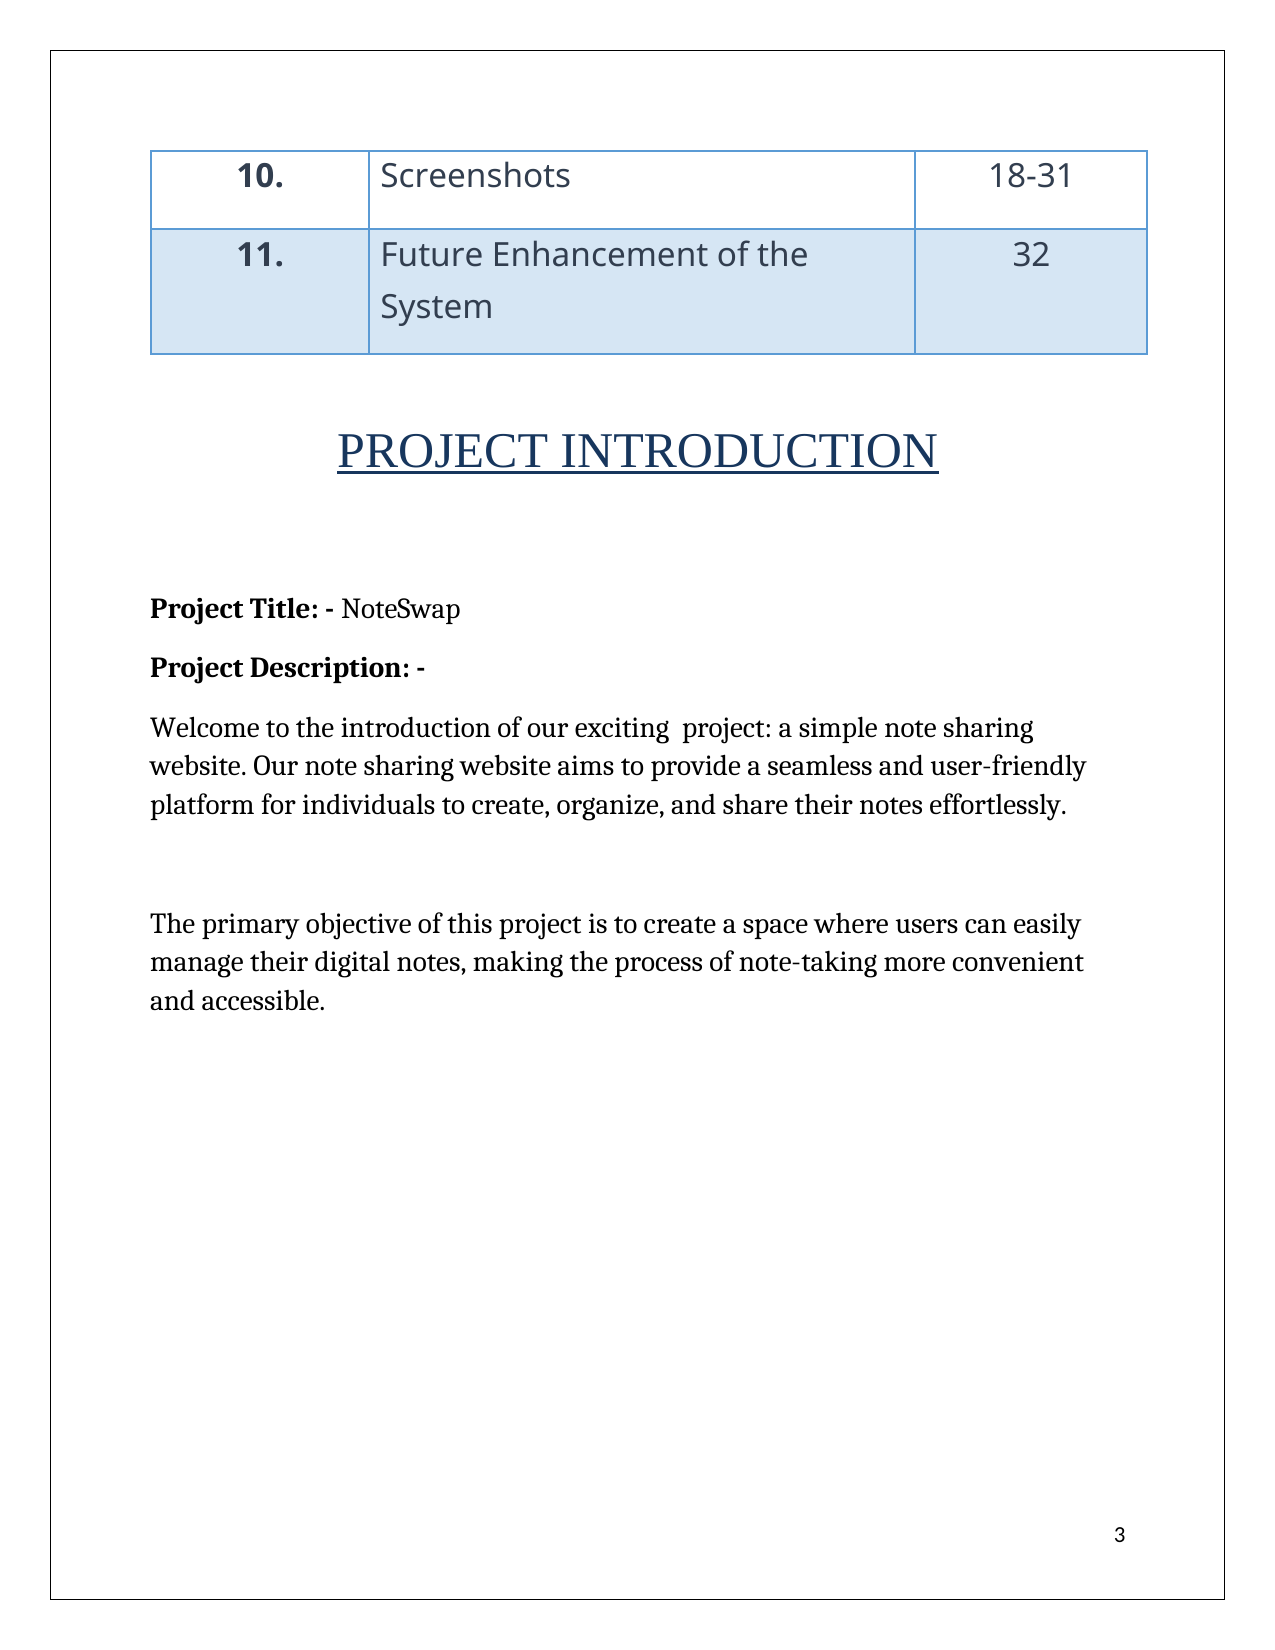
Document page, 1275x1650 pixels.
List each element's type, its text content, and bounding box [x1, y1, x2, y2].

table_cell 32 [916, 230, 1146, 353]
text Welcome to the introduction of our exciting project: a simple note sharing website. Our note sharing website aims to provide a seamless and user-friendly platform for individuals to create, organize, and share their notes effortlessly. [150, 711, 1125, 822]
text Project Description: - [150, 652, 1125, 685]
text The primary objective of this project is to create a space where users can easily manage their digital notes, making the process of note-taking more convenient and accessible. [150, 907, 1125, 1017]
table_cell 10. [152, 152, 368, 228]
text PROJECT INTRODUCTION [150, 421, 1125, 479]
table_cell Future Enhancement of the System [370, 230, 914, 353]
table_cell 11. [152, 230, 368, 353]
table_cell Screenshots [370, 152, 914, 228]
text Project Title: - NoteSwap [150, 592, 1125, 626]
table_cell 18-31 [916, 152, 1146, 228]
